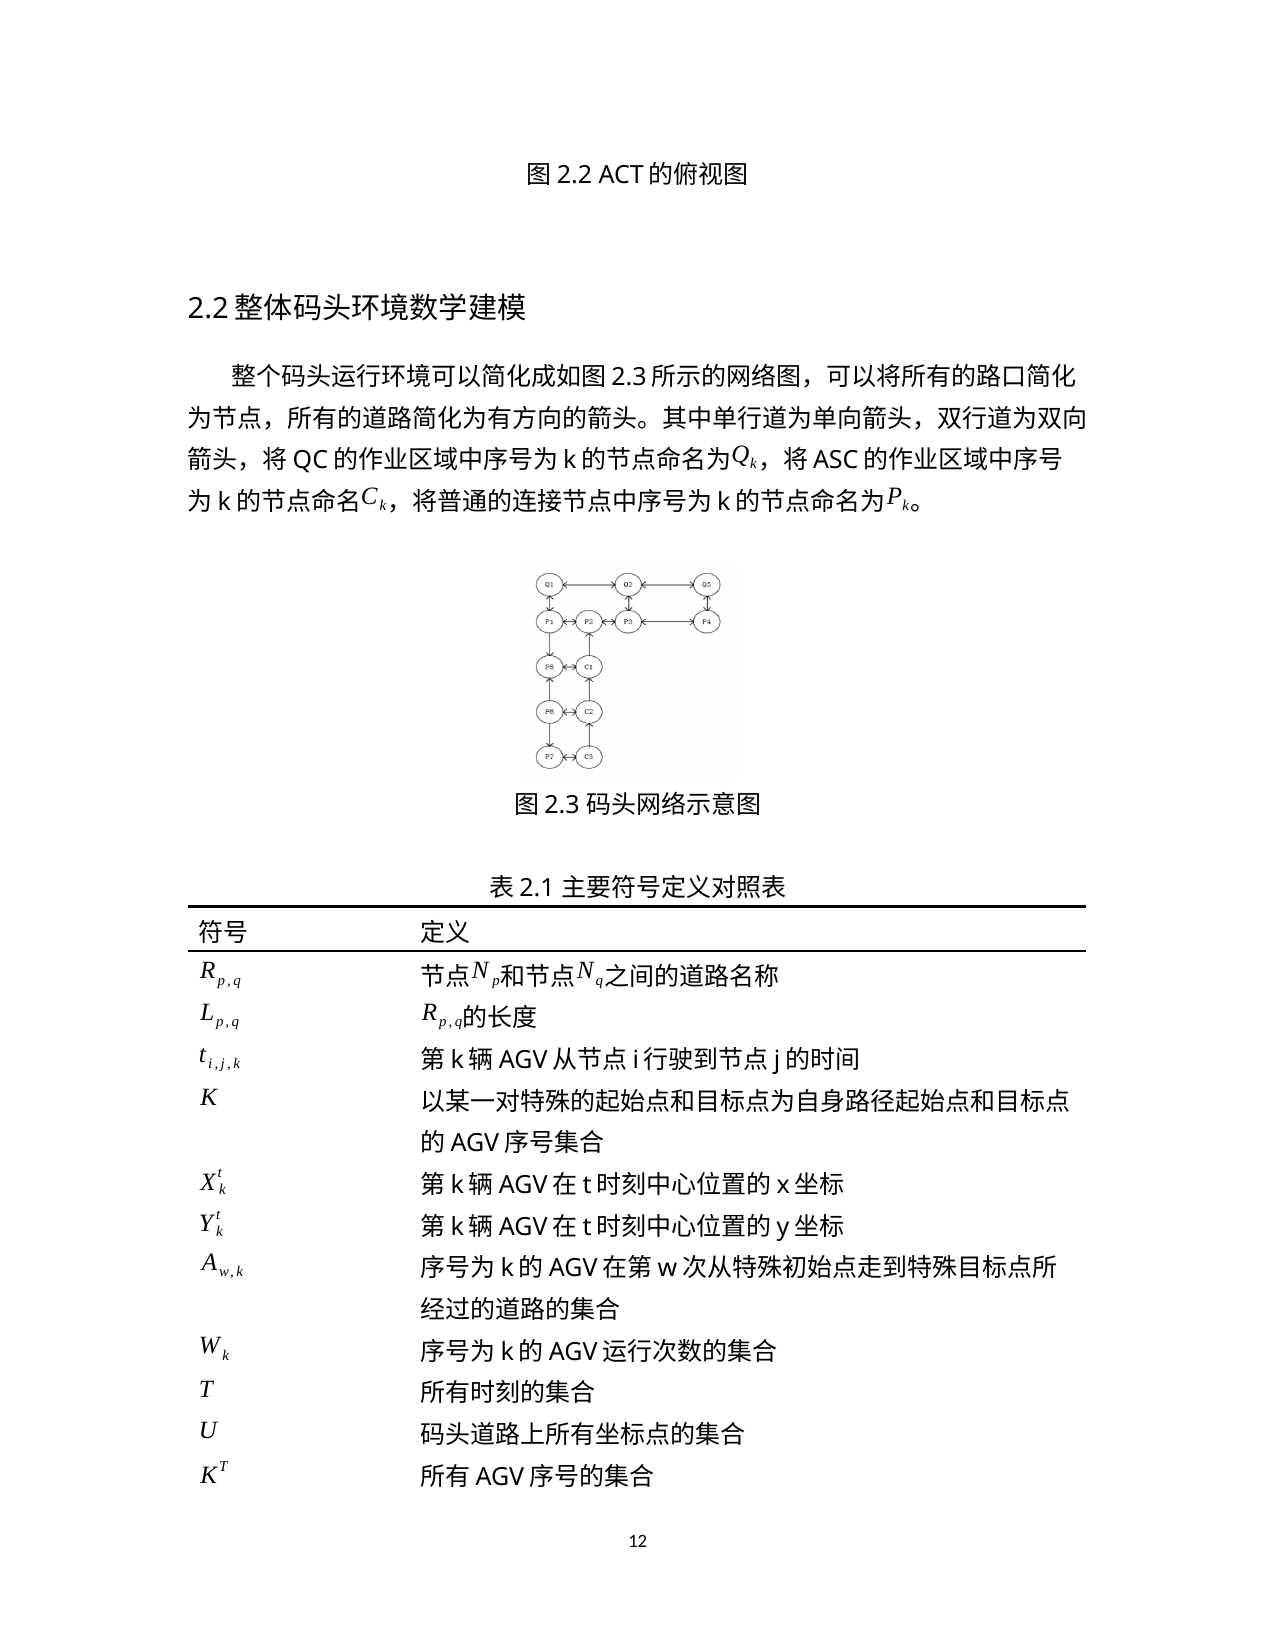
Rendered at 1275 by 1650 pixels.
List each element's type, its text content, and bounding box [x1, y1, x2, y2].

table_cell [188, 1035, 409, 1077]
text 2.2整体码头环境数学建模 [187, 285, 1087, 327]
text 图2.2 ACT的俯视图 [187, 150, 1087, 192]
table_cell 序号为k的AGV运行次数的集合 [409, 1327, 1086, 1368]
table_cell 第k辆AGV从节点i行驶到节点j的时间 [409, 1035, 1086, 1077]
table_cell [188, 1410, 409, 1452]
table_header 定义 [409, 908, 1086, 950]
table_header 符号 [188, 908, 409, 950]
table_cell [188, 1369, 409, 1410]
table_cell [188, 1160, 409, 1202]
table_cell 第k辆AGV在t时刻中心位置的x坐标 [409, 1160, 1086, 1202]
table_cell [188, 1077, 409, 1160]
table_cell [188, 952, 409, 993]
table_cell 所有AGV序号的集合 [409, 1452, 1086, 1493]
table_cell [188, 1202, 409, 1243]
table_cell [188, 1327, 409, 1368]
table_cell 第k辆AGV在t时刻中心位置的y坐标 [409, 1202, 1086, 1243]
table_cell 序号为k的AGV在第w次从特殊初始点走到特殊目标点所经过的道路的集合 [409, 1244, 1086, 1327]
picture [520, 565, 739, 780]
text 图2.3 码头网络示意图 [187, 560, 1087, 822]
table_cell 码头道路上所有坐标点的集合 [409, 1410, 1086, 1452]
table_cell 节点和节点之间的道路名称 [409, 952, 1086, 993]
table_cell 的长度 [409, 994, 1086, 1035]
table_cell 所有时刻的集合 [409, 1369, 1086, 1410]
table_cell [188, 994, 409, 1035]
table_cell [188, 1452, 409, 1493]
table_cell [188, 1244, 409, 1327]
table_cell 以某一对特殊的起始点和目标点为自身路径起始点和目标点的AGV序号集合 [409, 1077, 1086, 1160]
text 表2.1 主要符号定义对照表 [187, 863, 1087, 905]
text 整个码头运行环境可以简化成如图2.3所示的网络图，可以将所有的路口简化为节点，所有的道路简化为有方向的箭头。其中单行道为单向箭头，双行道为双向箭头，将QC的作业区域中序号为k的节点命名为，将ASC的作业区域中序号为k的节点命名，将普通的连接节点中序号为k的节点命名为。 [187, 352, 1087, 519]
